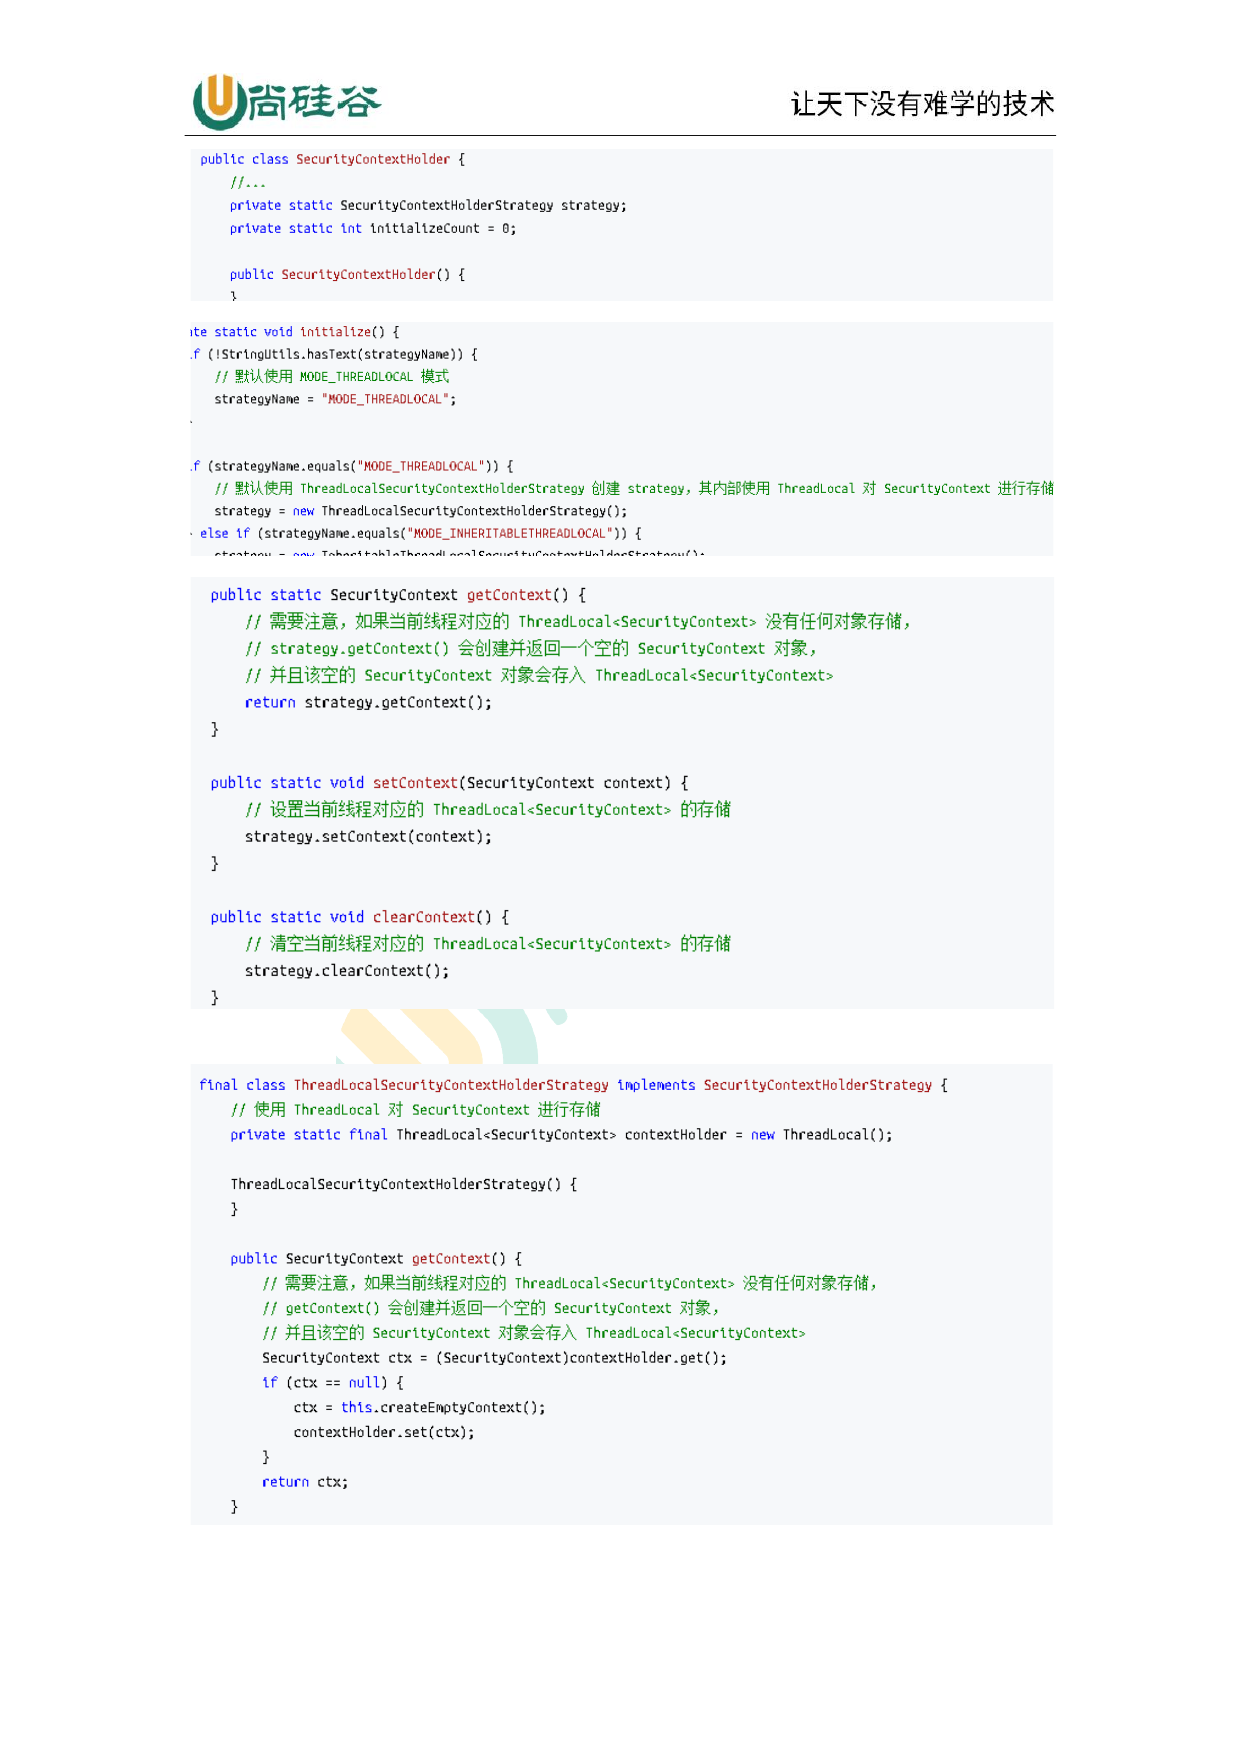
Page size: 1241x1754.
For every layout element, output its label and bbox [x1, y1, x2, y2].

picture [190, 149, 1054, 301]
picture [190, 577, 1055, 1525]
picture [184, 73, 1057, 136]
picture [190, 322, 1054, 556]
